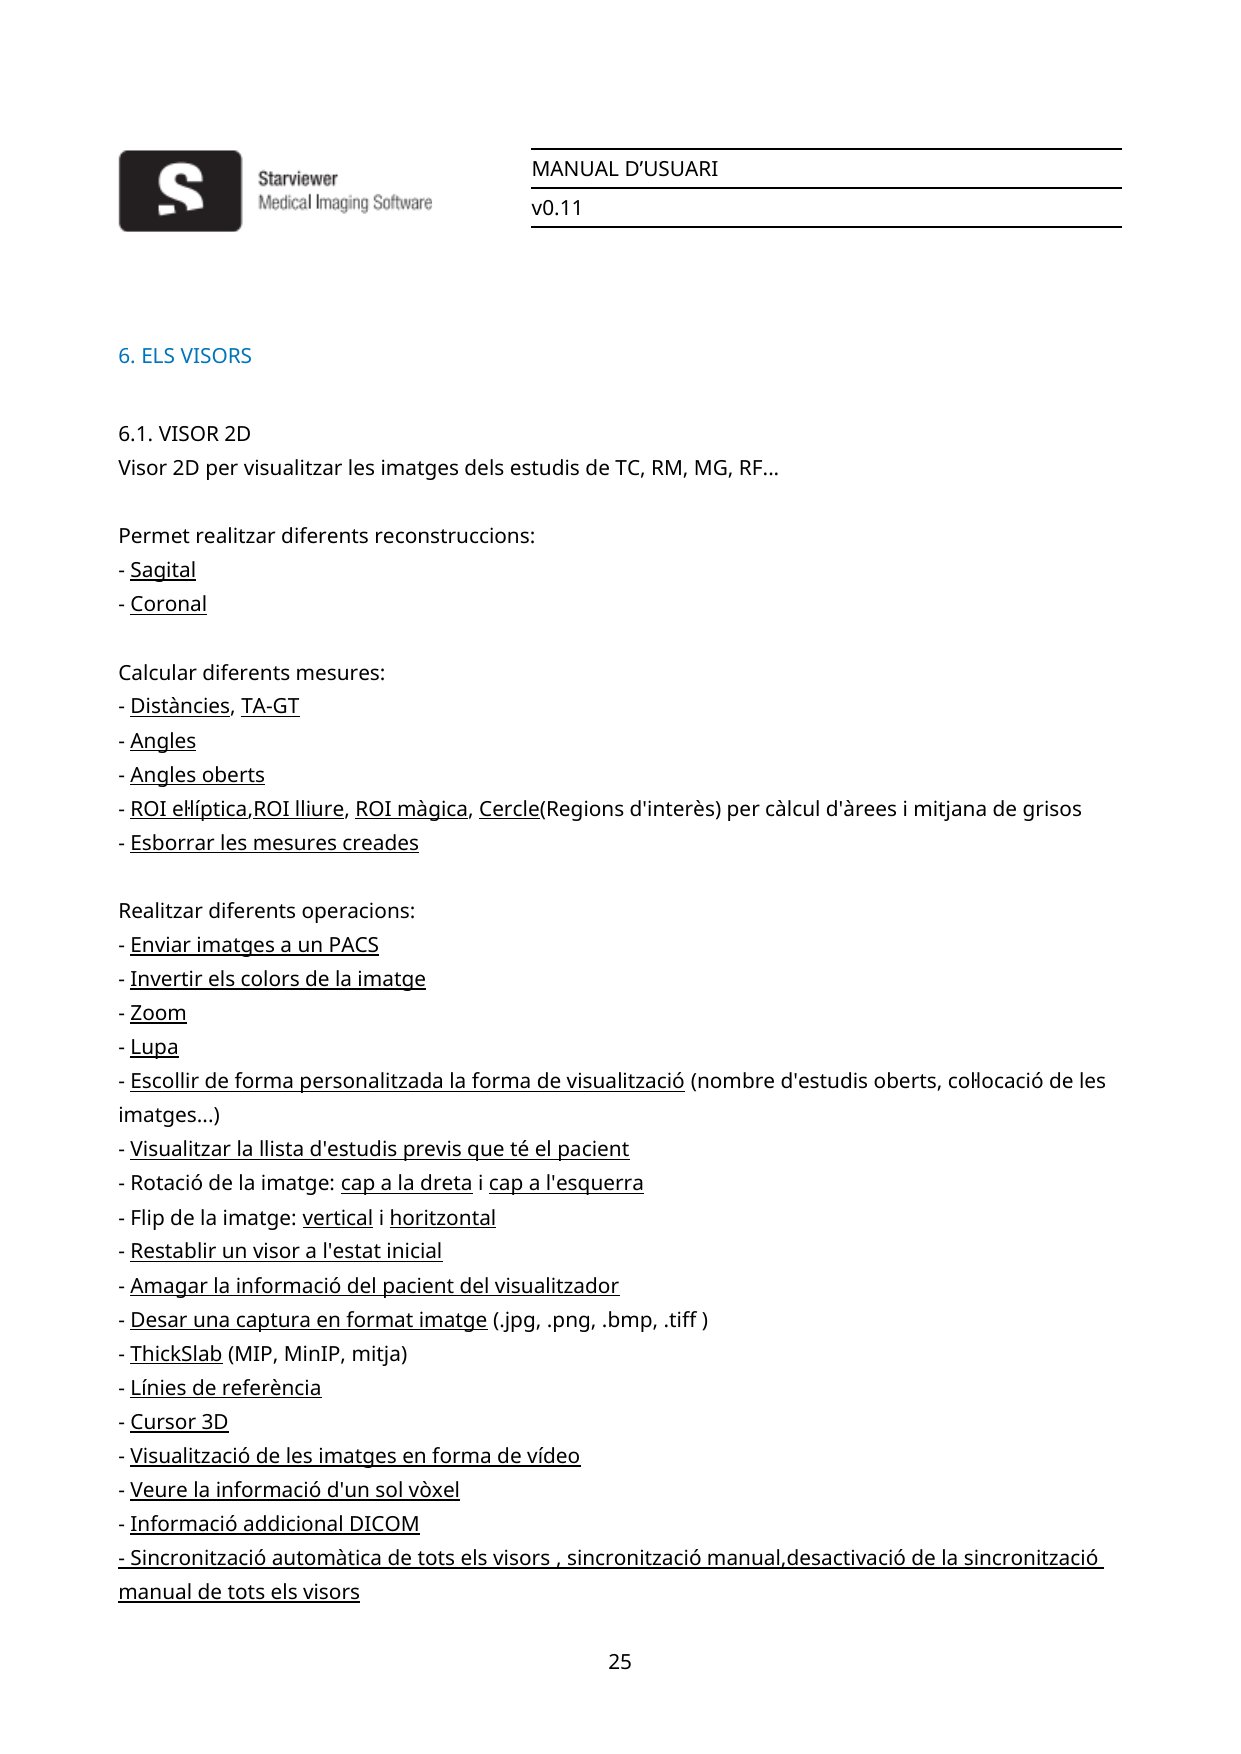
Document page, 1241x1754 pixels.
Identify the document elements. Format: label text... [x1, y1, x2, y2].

list - Flip de la imatge: vertical i horitzontal [118, 1203, 1122, 1231]
list - Escollir de forma personalitzada la forma de visualització (nombre d'estudis oberts, col·locació de les imatges...) [118, 1066, 1122, 1129]
list - Cursor 3D [118, 1407, 1122, 1435]
list - Enviar imatges a un PACS [118, 930, 1122, 958]
text - Sincronització automàtica de tots els visors , sincronització manual,desactivació de la sincronització manual de tots els visors [118, 1543, 1122, 1606]
list - Rotació de la imatge: cap a la dreta i cap a l'esquerra [118, 1168, 1122, 1197]
list - Amagar la informació del pacient del visualitzador [118, 1271, 1122, 1299]
subtitle Els visors [118, 341, 1122, 370]
list - Visualitzar la llista d'estudis previs que té el pacient [118, 1134, 1122, 1163]
list - Visualització de les imatges en forma de vídeo [118, 1441, 1122, 1469]
list - Informació addicional DICOM [118, 1509, 1122, 1538]
list - Veure la informació d'un sol vòxel [118, 1475, 1122, 1503]
list - Desar una captura en format imatge (.jpg, .png, .bmp, .tiff ) [118, 1305, 1122, 1333]
text - ROI el·líptica,ROI lliure, ROI màgica, Cercle(Regions d'interès) per càlcul d'àrees i mitjana de grisos [118, 794, 1122, 822]
list - Sagital [118, 555, 1122, 584]
list - ThickSlab (MIP, MinIP, mitja) [118, 1339, 1122, 1367]
list - Invertir els colors de la imatge [118, 964, 1122, 993]
text Visor 2D per visualitzar les imatges dels estudis de TC, RM, MG, RF... [118, 453, 1122, 482]
list - Restablir un visor a l'estat inicial [118, 1237, 1122, 1265]
list - Lupa [118, 1032, 1122, 1061]
text Calcular diferents mesures: [118, 658, 1122, 686]
list - Zoom [118, 998, 1122, 1027]
text Permet realitzar diferents reconstruccions: [118, 521, 1122, 550]
text - Angles oberts [118, 760, 1122, 788]
list - Línies de referència [118, 1373, 1122, 1401]
text - Esborrar les mesures creades [118, 828, 1122, 856]
subtitle Visor 2D [118, 419, 1122, 448]
list - Coronal [118, 589, 1122, 618]
text - Angles [118, 726, 1122, 754]
text - Distàncies, TA-GT [118, 692, 1122, 720]
text Realitzar diferents operacions: [118, 896, 1122, 924]
